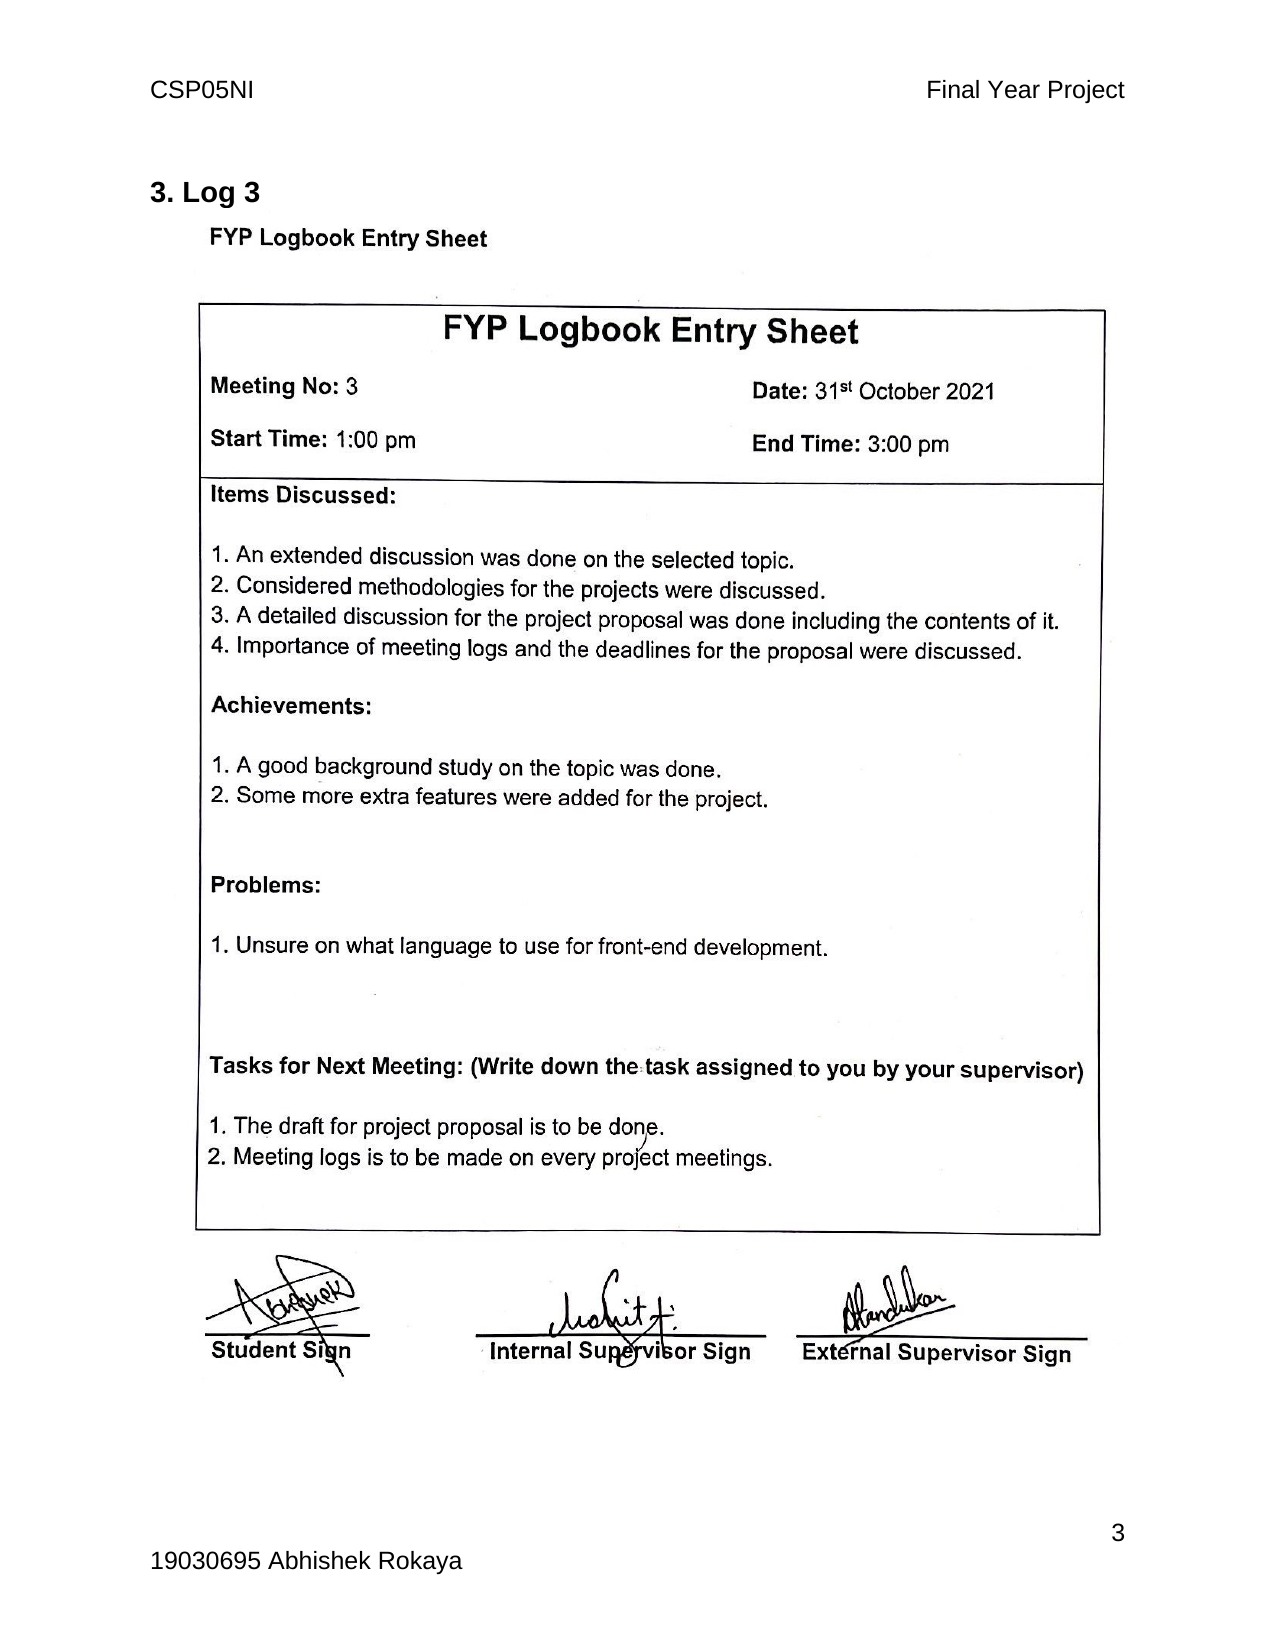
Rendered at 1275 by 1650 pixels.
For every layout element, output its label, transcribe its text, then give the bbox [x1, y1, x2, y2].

picture [150, 208, 1125, 1389]
subtitle 3. Log 3 [150, 175, 1125, 208]
